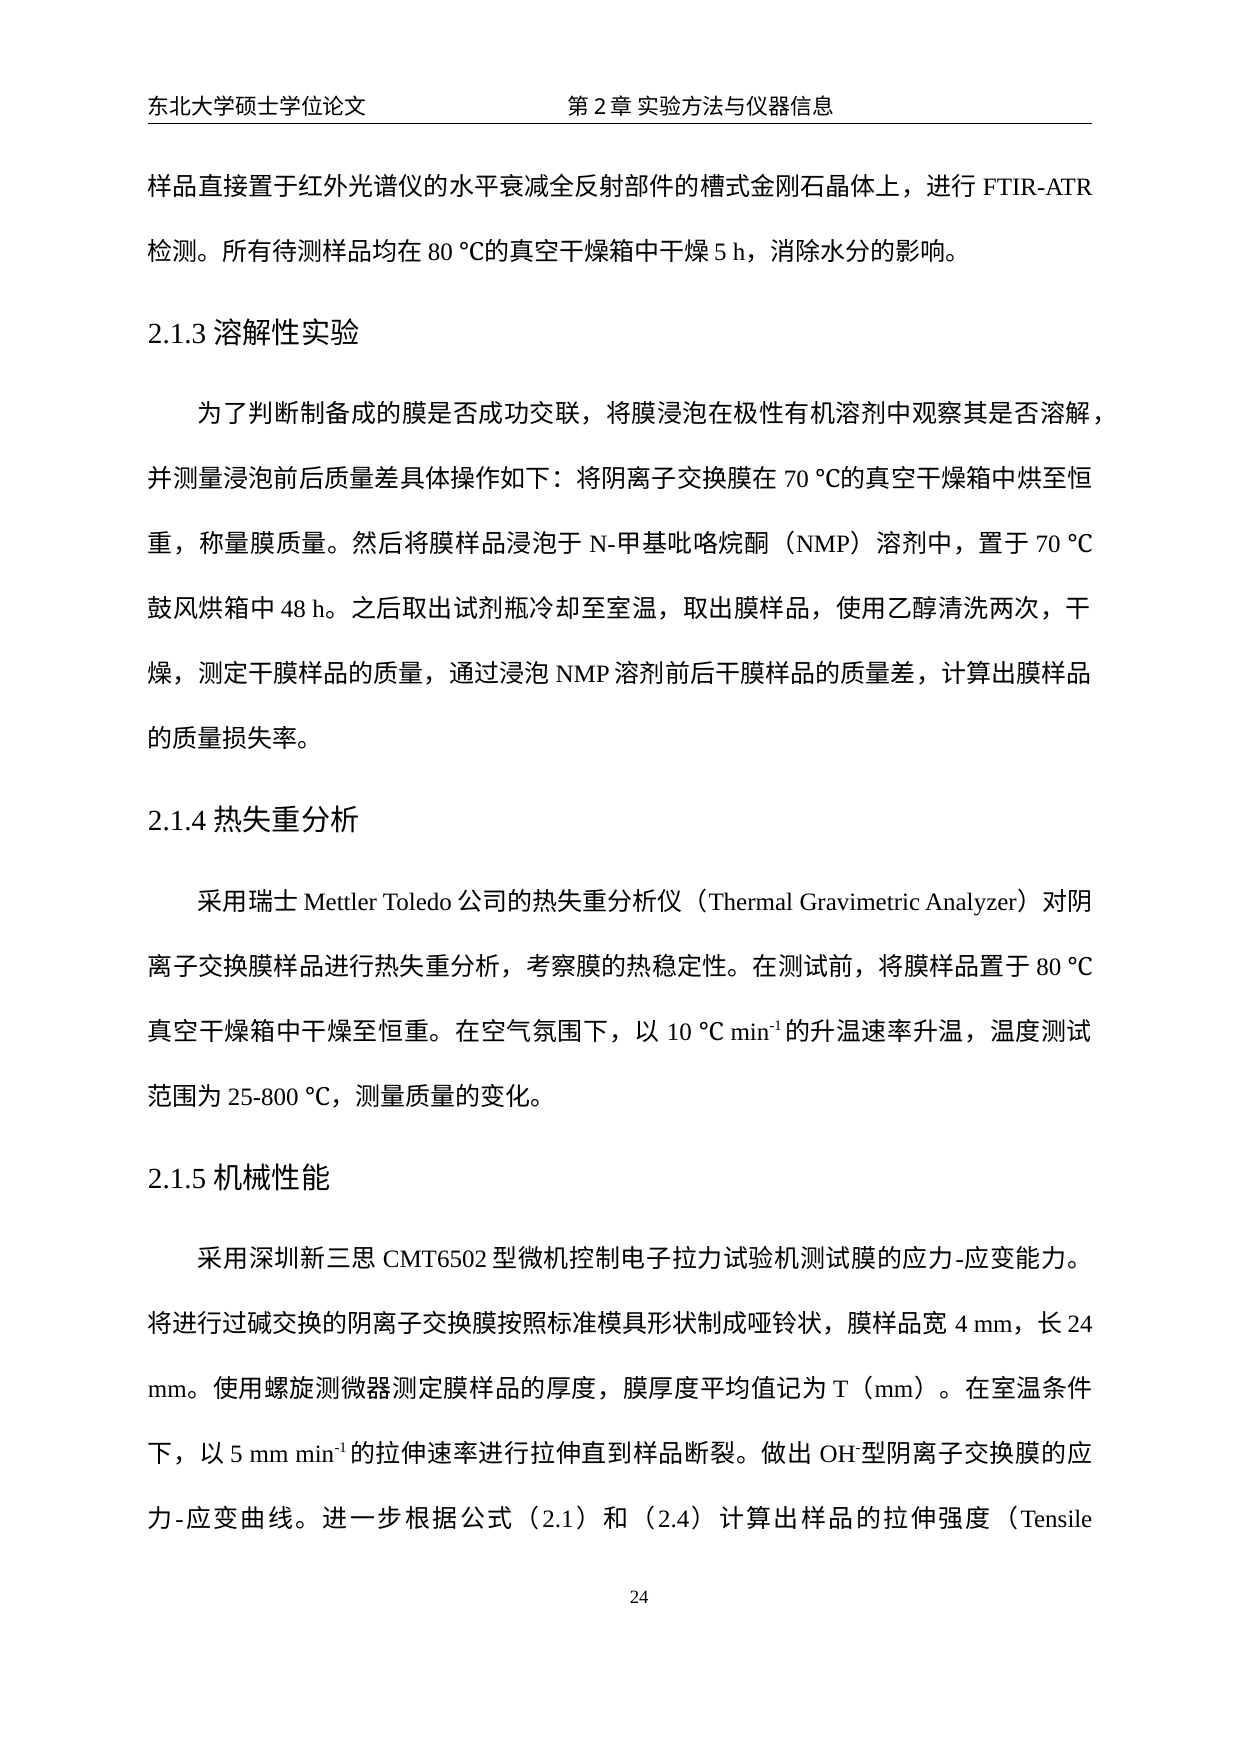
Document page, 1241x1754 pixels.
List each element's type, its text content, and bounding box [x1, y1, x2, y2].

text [148, 1224, 1092, 1549]
text 为了判断制备成的膜是否成功交联，将膜浸泡在极性有机溶剂中观察其是否溶解，并测量浸泡前后质量差具体操作如下：将阴离子交换膜在70 ℃的真空干燥箱中烘至恒重，称量膜质量。然后将膜样品浸泡于N-甲基吡咯烷酮（NMP）溶剂中，置于70 ℃鼓风烘箱中48 h。之后取出试剂瓶冷却至室温，取出膜样品，使用乙醇清洗两次，干燥，测定干膜样品的质量，通过浸泡NMP溶剂前后干膜样品的质量差，计算出膜样品的质量损失率。 [148, 379, 1092, 769]
text 采用瑞士Mettler Toledo公司的热失重分析仪（Thermal Gravimetric Analyzer）对阴离子交换膜样品进行热失重分析，考察膜的热稳定性。在测试前，将膜样品置于80 ℃真空干燥箱中干燥至恒重。在空气氛围下，以10 ℃ min-1的升温速率升温，温度测试范围为25-800 ℃，测量质量的变化。 [148, 867, 1092, 1127]
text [148, 152, 1092, 282]
text 2.1.4 热失重分析 [148, 786, 1092, 851]
text 2.1.5 机械性能 [148, 1143, 1092, 1208]
text 2.1.3 溶解性实验 [148, 298, 1092, 363]
